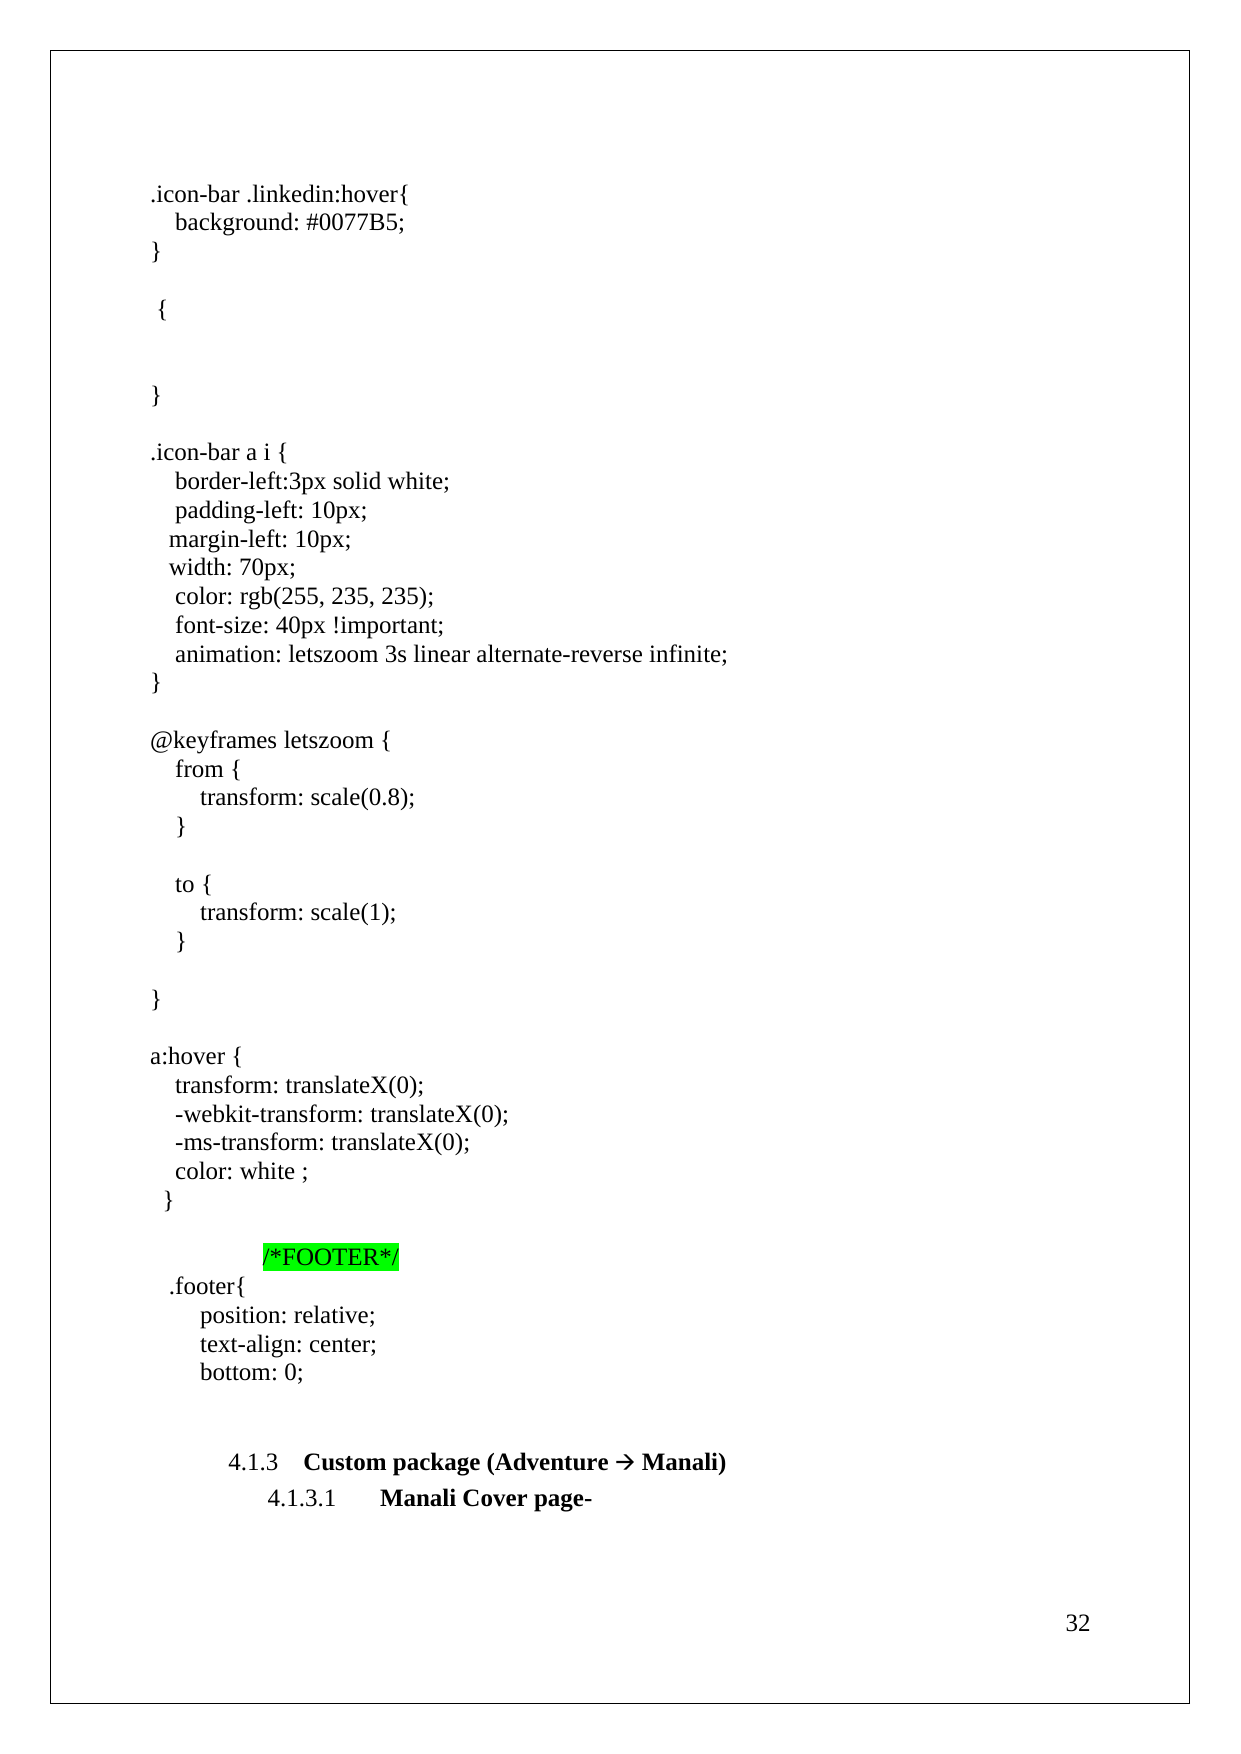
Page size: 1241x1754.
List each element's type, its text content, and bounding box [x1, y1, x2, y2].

text border-left:3px solid white; [150, 466, 1090, 495]
text text-align: center; [150, 1329, 1090, 1357]
text a:hover { [150, 1041, 1090, 1070]
text padding-left: 10px; [150, 495, 1090, 524]
text bottom: 0; [150, 1357, 1090, 1386]
text transform: scale(1); [150, 897, 1090, 926]
text .icon-bar .linkedin:hover{ [150, 179, 1090, 207]
text .footer{ [150, 1271, 1090, 1300]
text } [150, 667, 1090, 696]
text transform: translateX(0); [150, 1070, 1090, 1099]
text -ms-transform: translateX(0); [150, 1127, 1090, 1156]
text from { [150, 754, 1090, 782]
text background: #0077B5; [150, 207, 1090, 236]
text @keyframes letszoom { [150, 725, 1090, 754]
text } [150, 236, 1090, 265]
text } [150, 984, 1090, 1012]
list Manali Cover page- [267, 1483, 1090, 1512]
text color: white ; [150, 1156, 1090, 1185]
text to { [150, 869, 1090, 897]
text } [150, 1185, 1090, 1214]
text -webkit-transform: translateX(0); [150, 1099, 1090, 1127]
text { [150, 294, 1090, 322]
text .icon-bar a i { [150, 437, 1090, 466]
text position: relative; [150, 1300, 1090, 1329]
text animation: letszoom 3s linear alternate-reverse infinite; [150, 639, 1090, 667]
text } [150, 926, 1090, 955]
text font-size: 40px !important; [150, 610, 1090, 639]
text width: 70px; [150, 552, 1090, 581]
text } [150, 811, 1090, 840]
text transform: scale(0.8); [150, 782, 1090, 811]
list Custom package (Adventure 🡪 Manali) [228, 1444, 1090, 1478]
text } [150, 380, 1090, 409]
text margin-left: 10px; [150, 524, 1090, 552]
text /*FOOTER*/ [150, 1242, 1090, 1271]
text color: rgb(255, 235, 235); [150, 581, 1090, 610]
